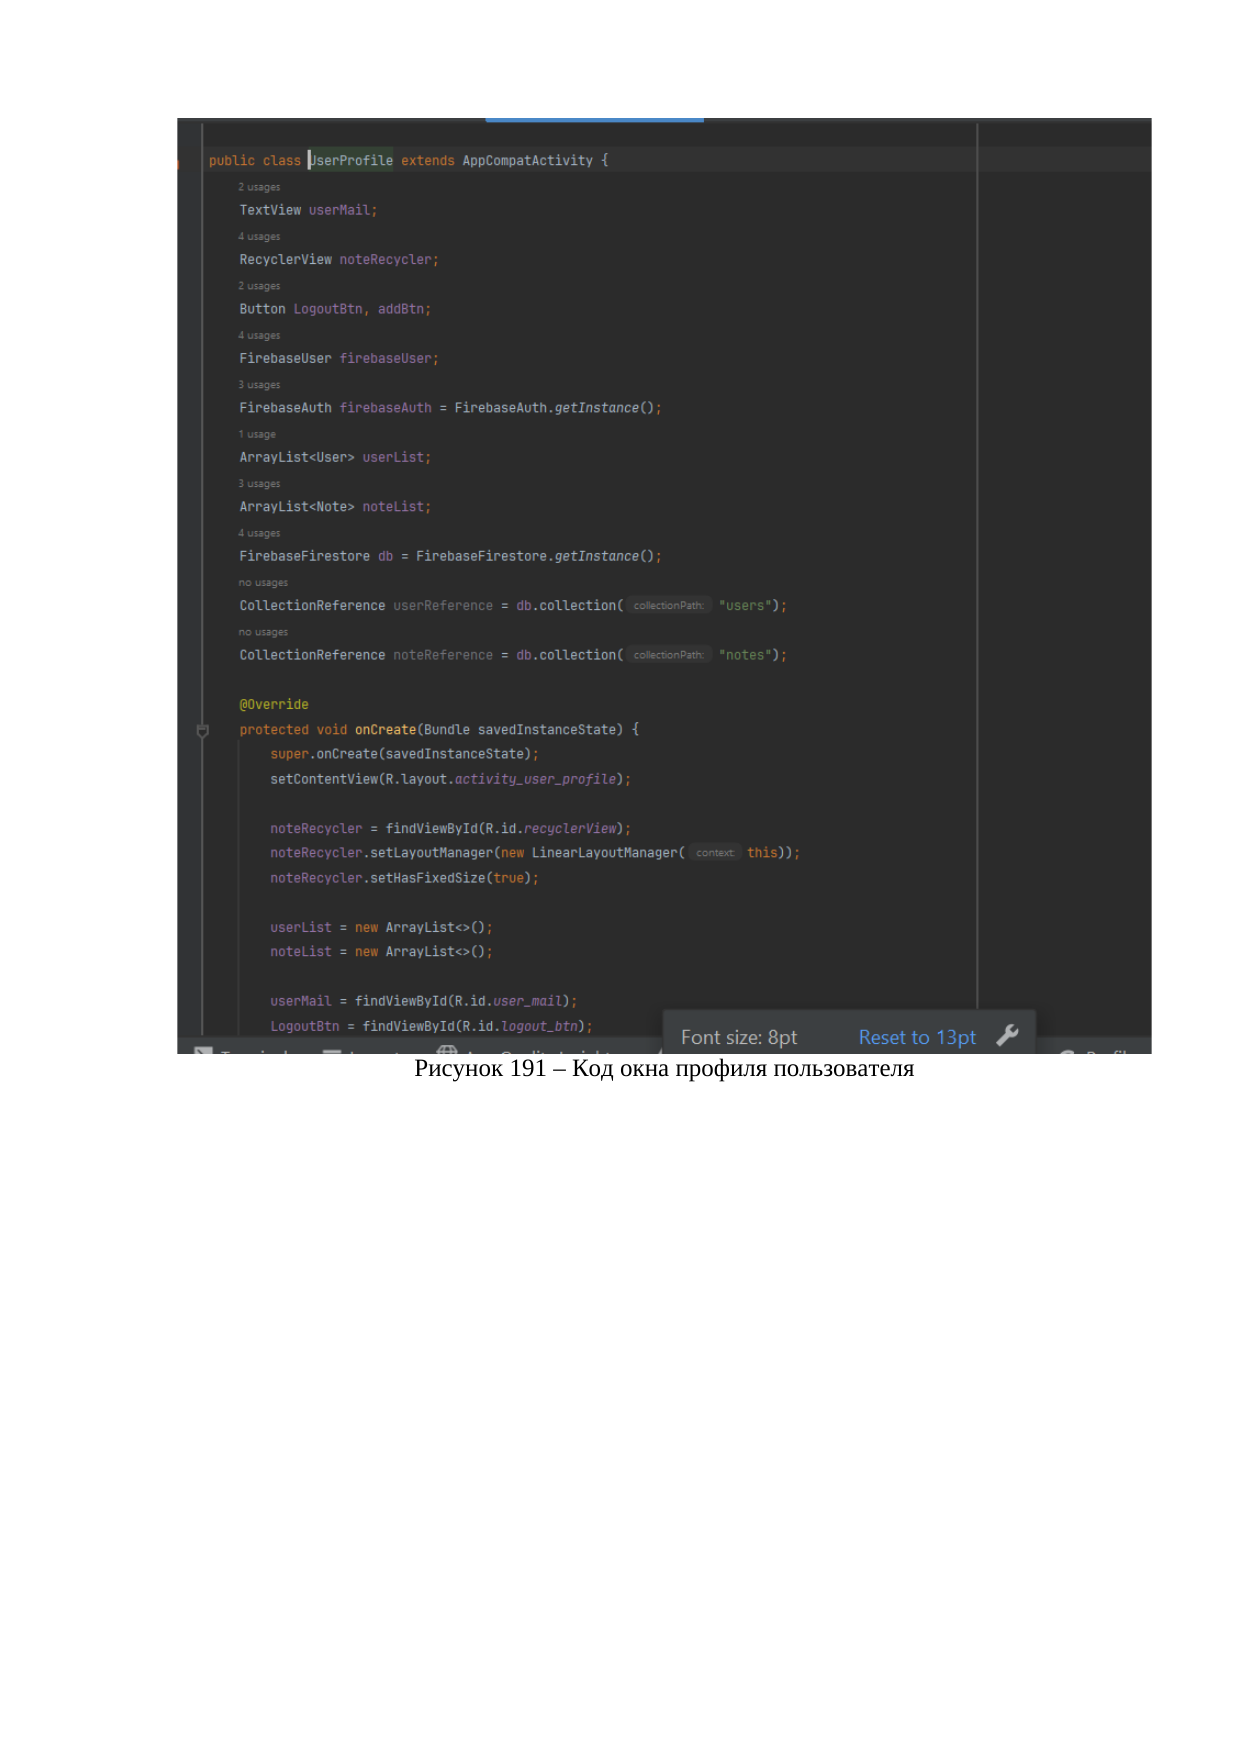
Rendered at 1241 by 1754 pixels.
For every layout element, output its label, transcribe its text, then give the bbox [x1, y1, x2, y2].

text Рисунок 191 – Код окна профиля пользователя [177, 1054, 1152, 1082]
picture [177, 118, 1152, 1054]
